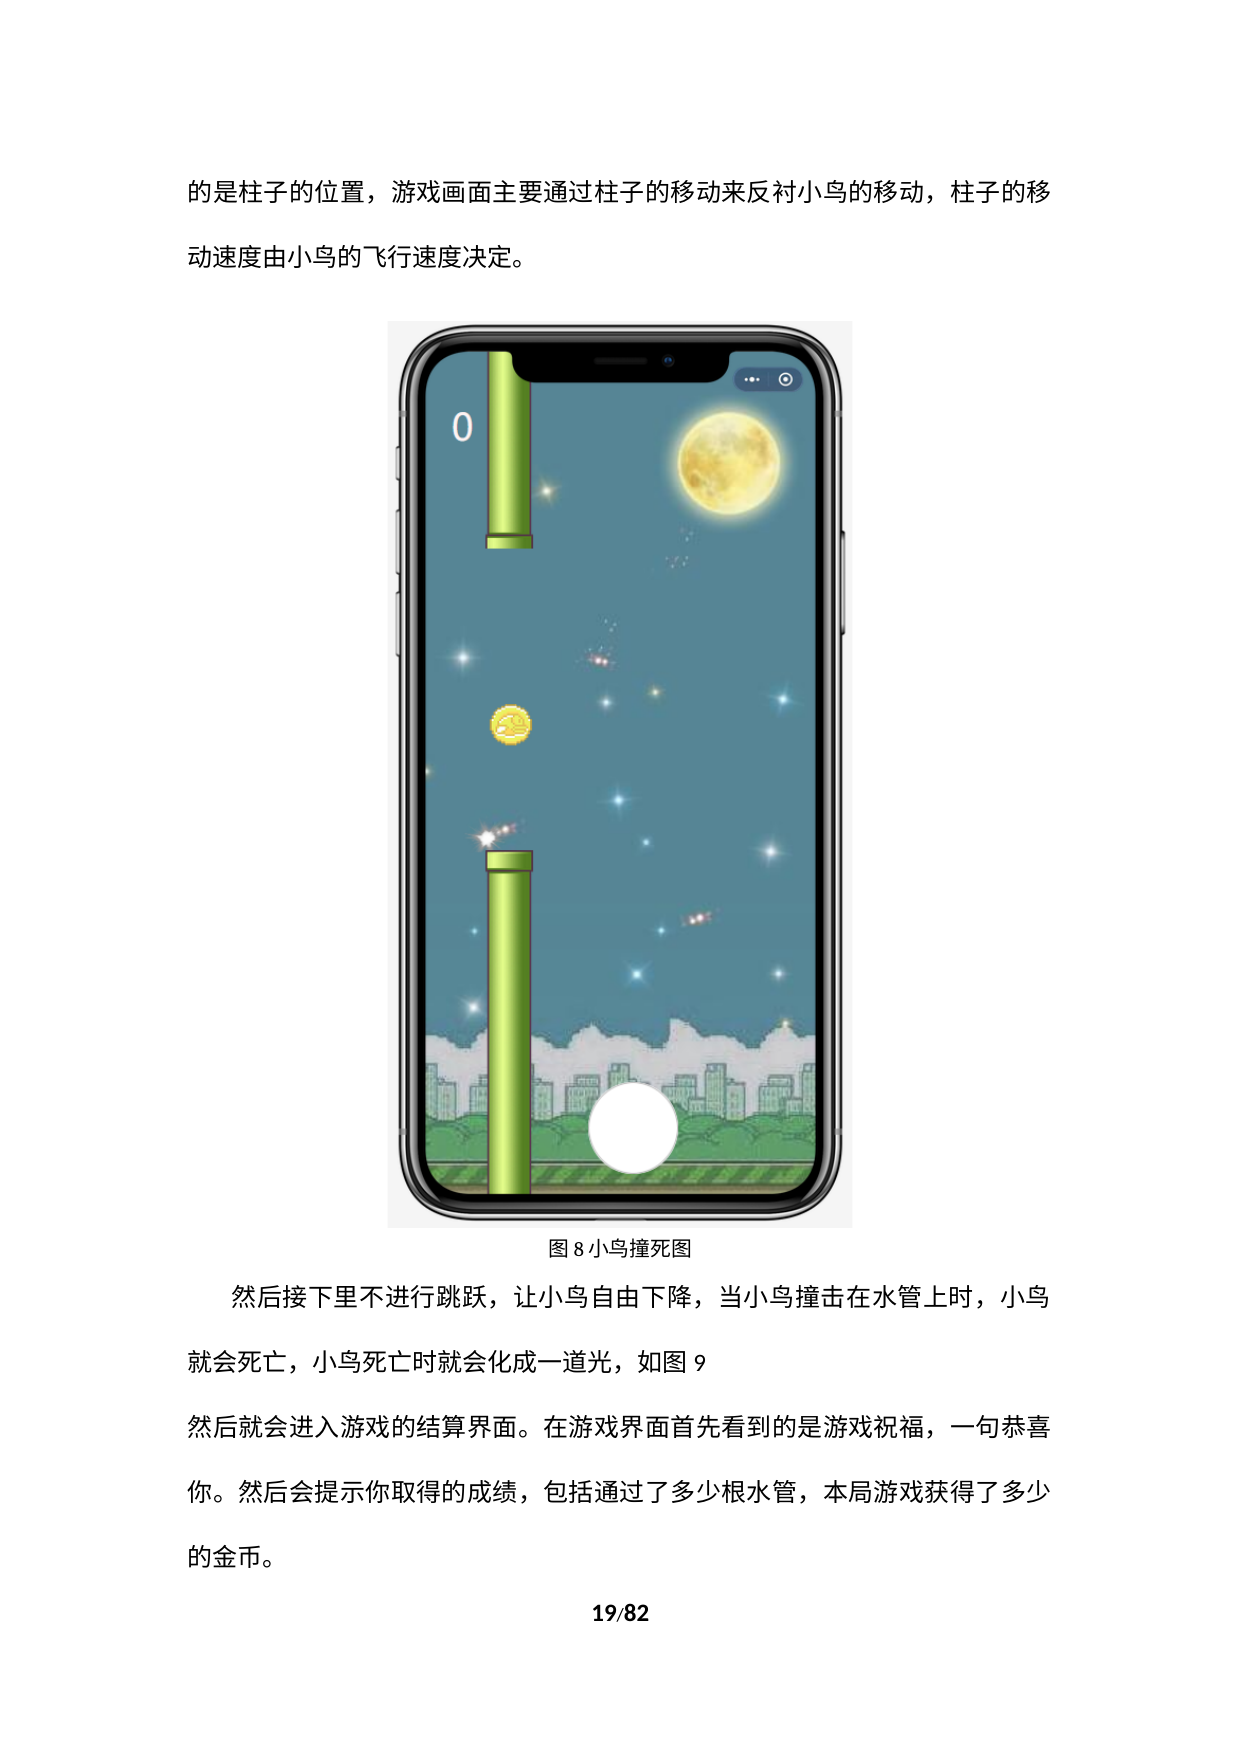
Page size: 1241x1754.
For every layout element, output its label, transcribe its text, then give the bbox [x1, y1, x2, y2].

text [187, 158, 1053, 288]
text 然后就会进入游戏的结算界面。在游戏界面首先看到的是游戏祝福，一句恭喜你。然后会提示你取得的成绩，包括通过了多少根水管，本局游戏获得了多少的金币。 [187, 1393, 1053, 1588]
picture [387, 321, 853, 1228]
text 然后接下里不进行跳跃，让小鸟自由下降，当小鸟撞击在水管上时，小鸟就会死亡，小鸟死亡时就会化成一道光，如图 9 [187, 1263, 1053, 1393]
